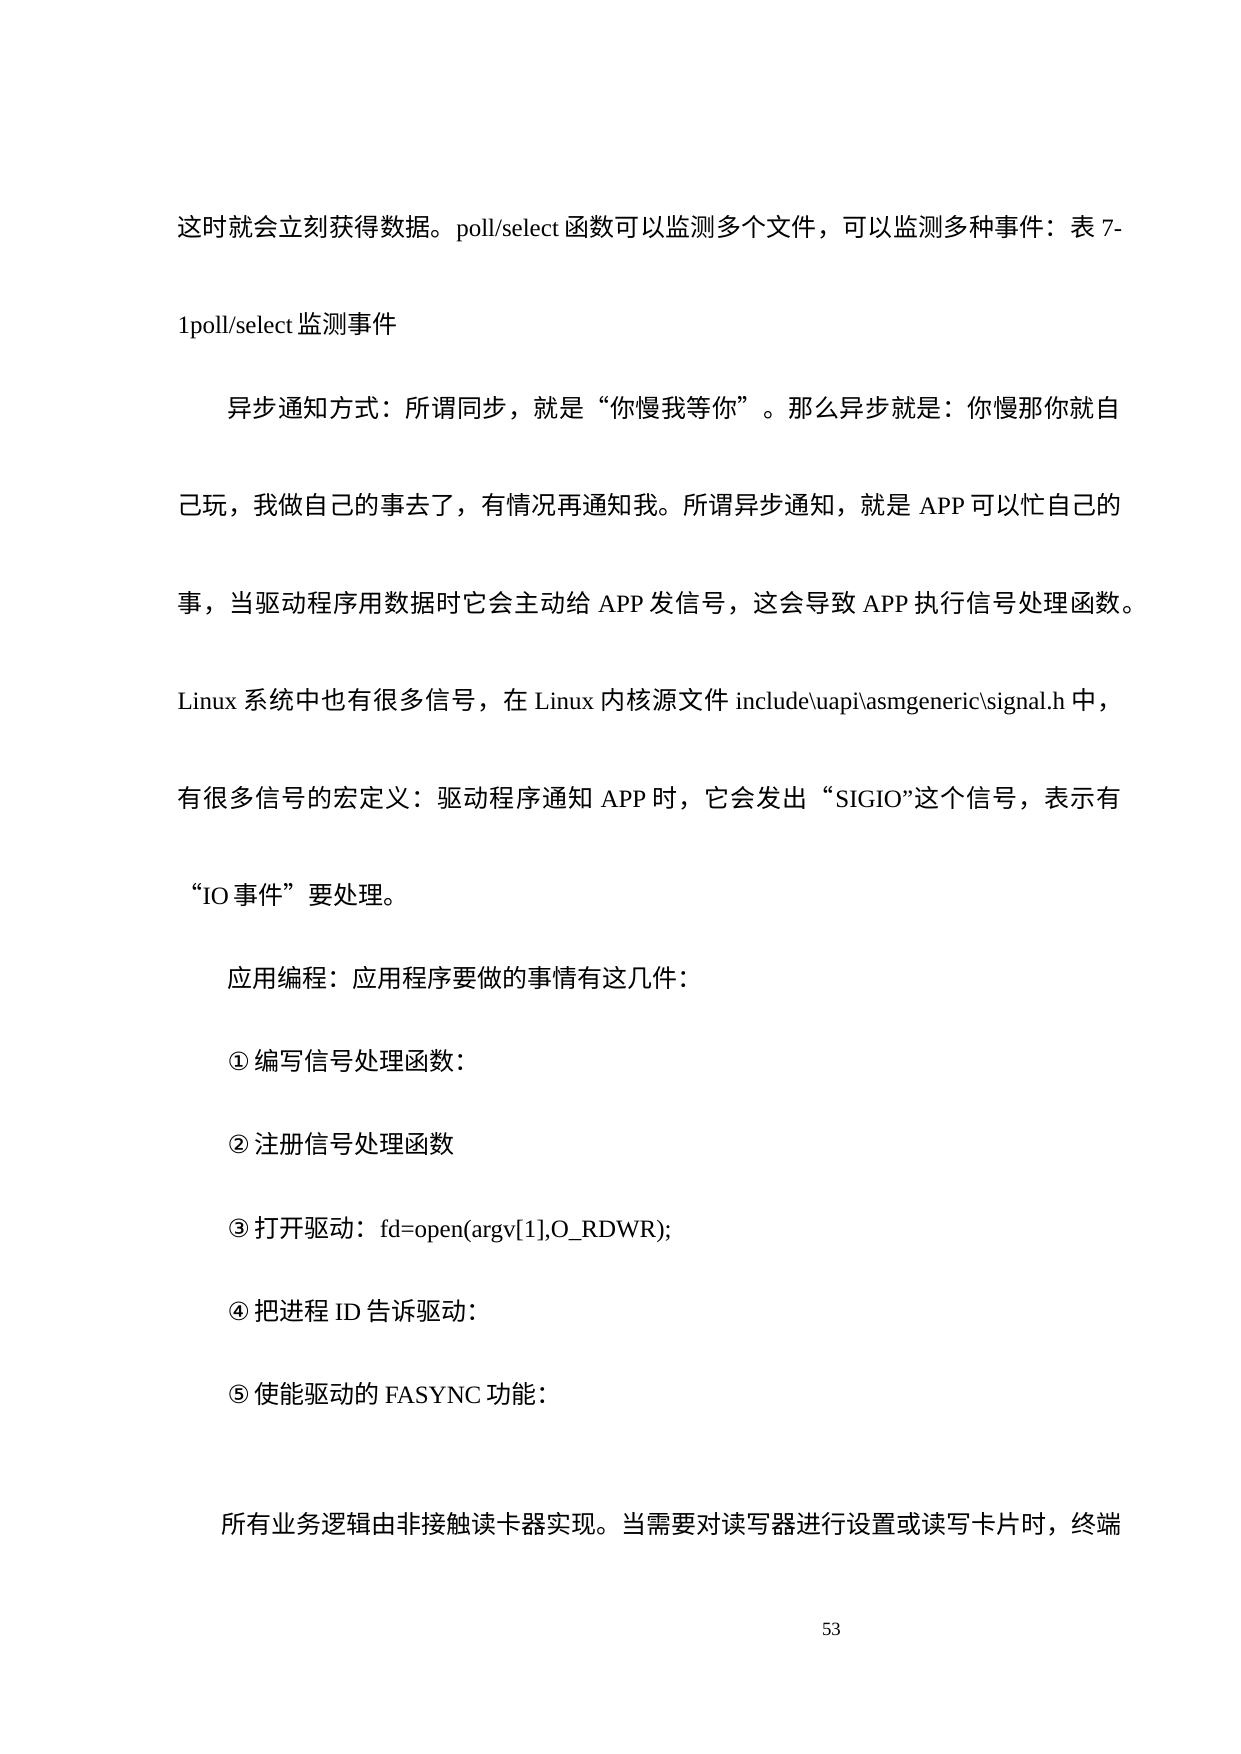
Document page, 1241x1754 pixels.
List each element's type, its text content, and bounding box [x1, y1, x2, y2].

text ②注册信号处理函数 [177, 1111, 1122, 1176]
text ⑤使能驱动的FASYNC功能： [177, 1360, 1122, 1425]
text ③打开驱动：fd=open(argv[1],O_RDWR); [177, 1194, 1122, 1259]
text ④把进程ID告诉驱动： [177, 1277, 1122, 1342]
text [177, 193, 1122, 356]
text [177, 1490, 1122, 1555]
text 应用编程：应用程序要做的事情有这几件： [177, 944, 1122, 1009]
text ①编写信号处理函数： [177, 1027, 1122, 1092]
text 异步通知方式：所谓同步，就是“你慢我等你”。那么异步就是：你慢那你就自己玩，我做自己的事去了，有情况再通知我。所谓异步通知，就是APP可以忙自己的事，当驱动程序用数据时它会主动给APP发信号，这会导致APP执行信号处理函数。Linux系统中也有很多信号，在Linux内核源文件include\uapi\asmgeneric\signal.h中，有很多信号的宏定义：驱动程序通知APP时，它会发出“SIGIO”这个信号，表示有“IO事件”要处理。 [177, 374, 1122, 926]
